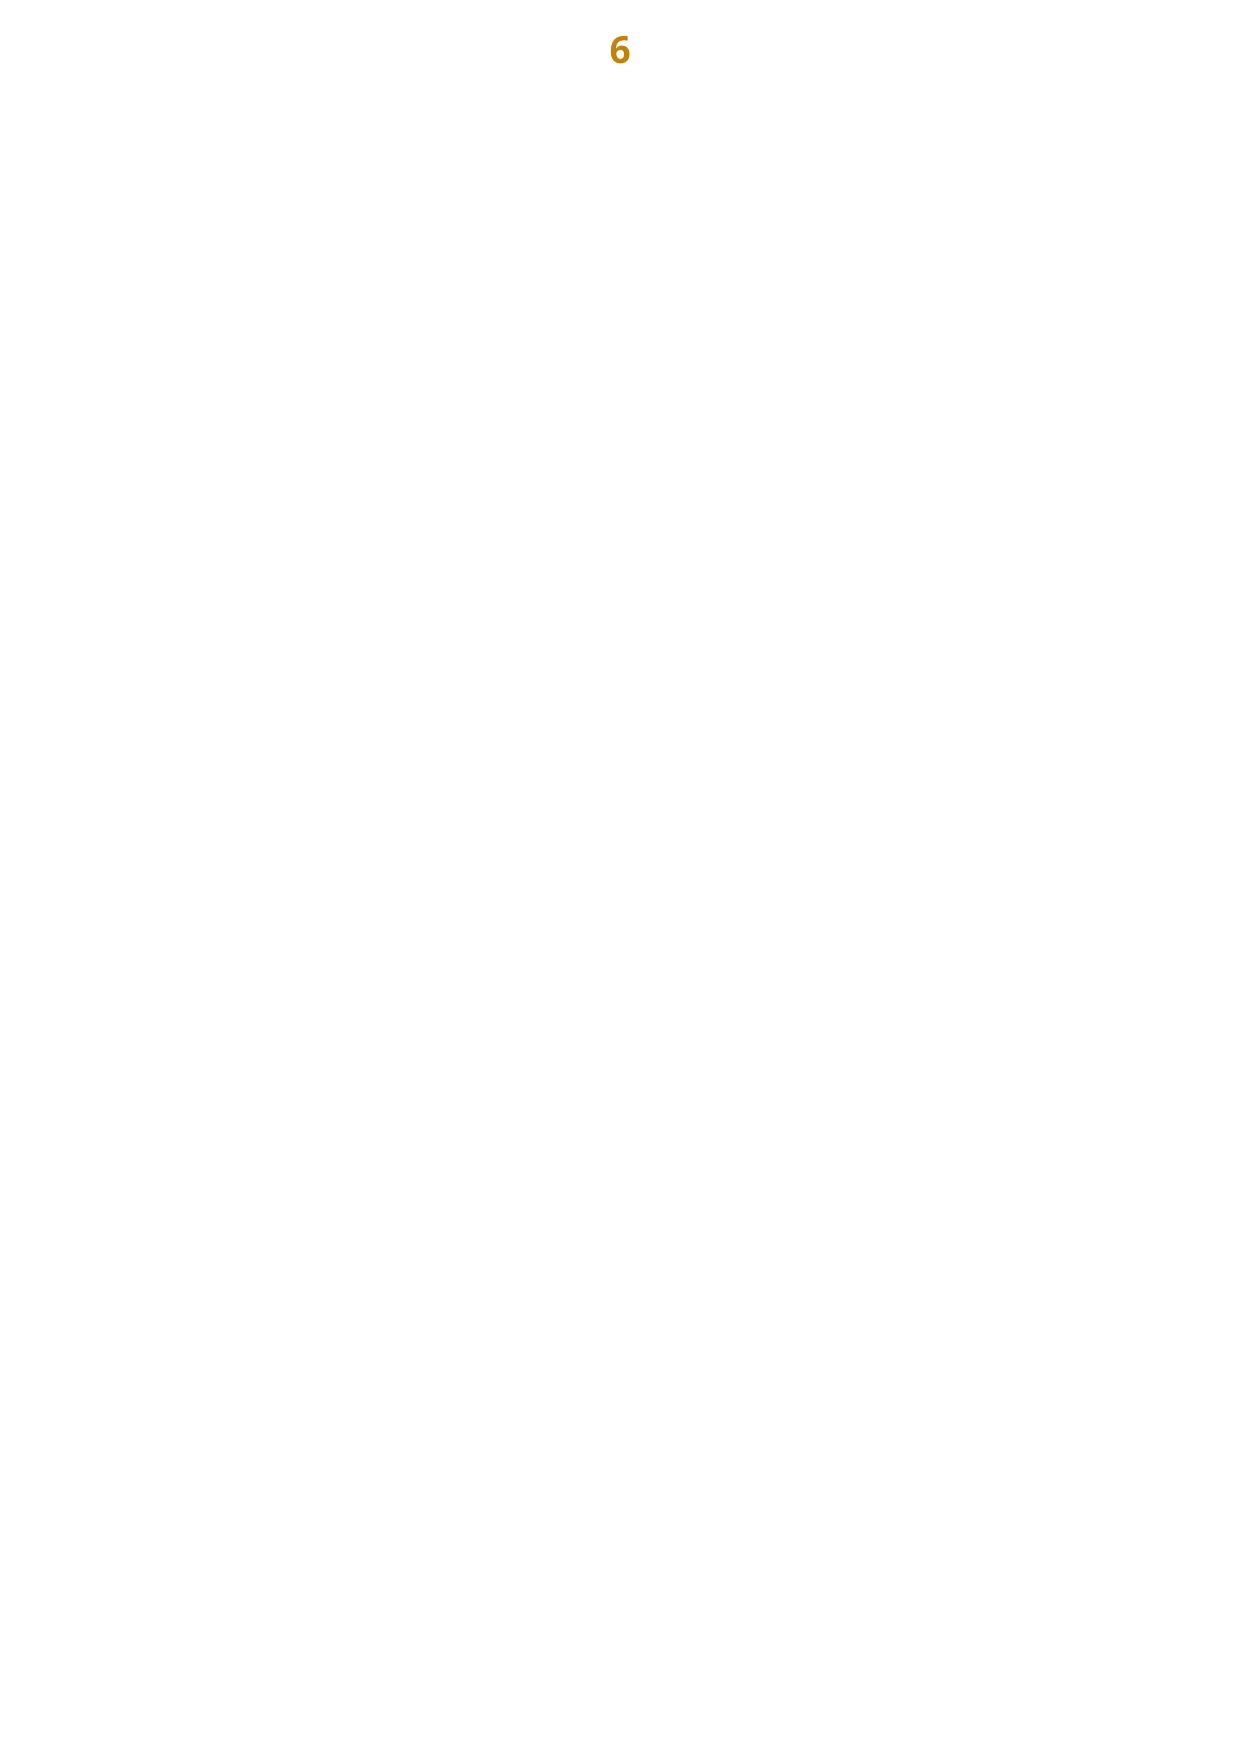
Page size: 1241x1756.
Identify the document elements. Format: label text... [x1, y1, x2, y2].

subtitle 6 [14, 23, 1226, 74]
